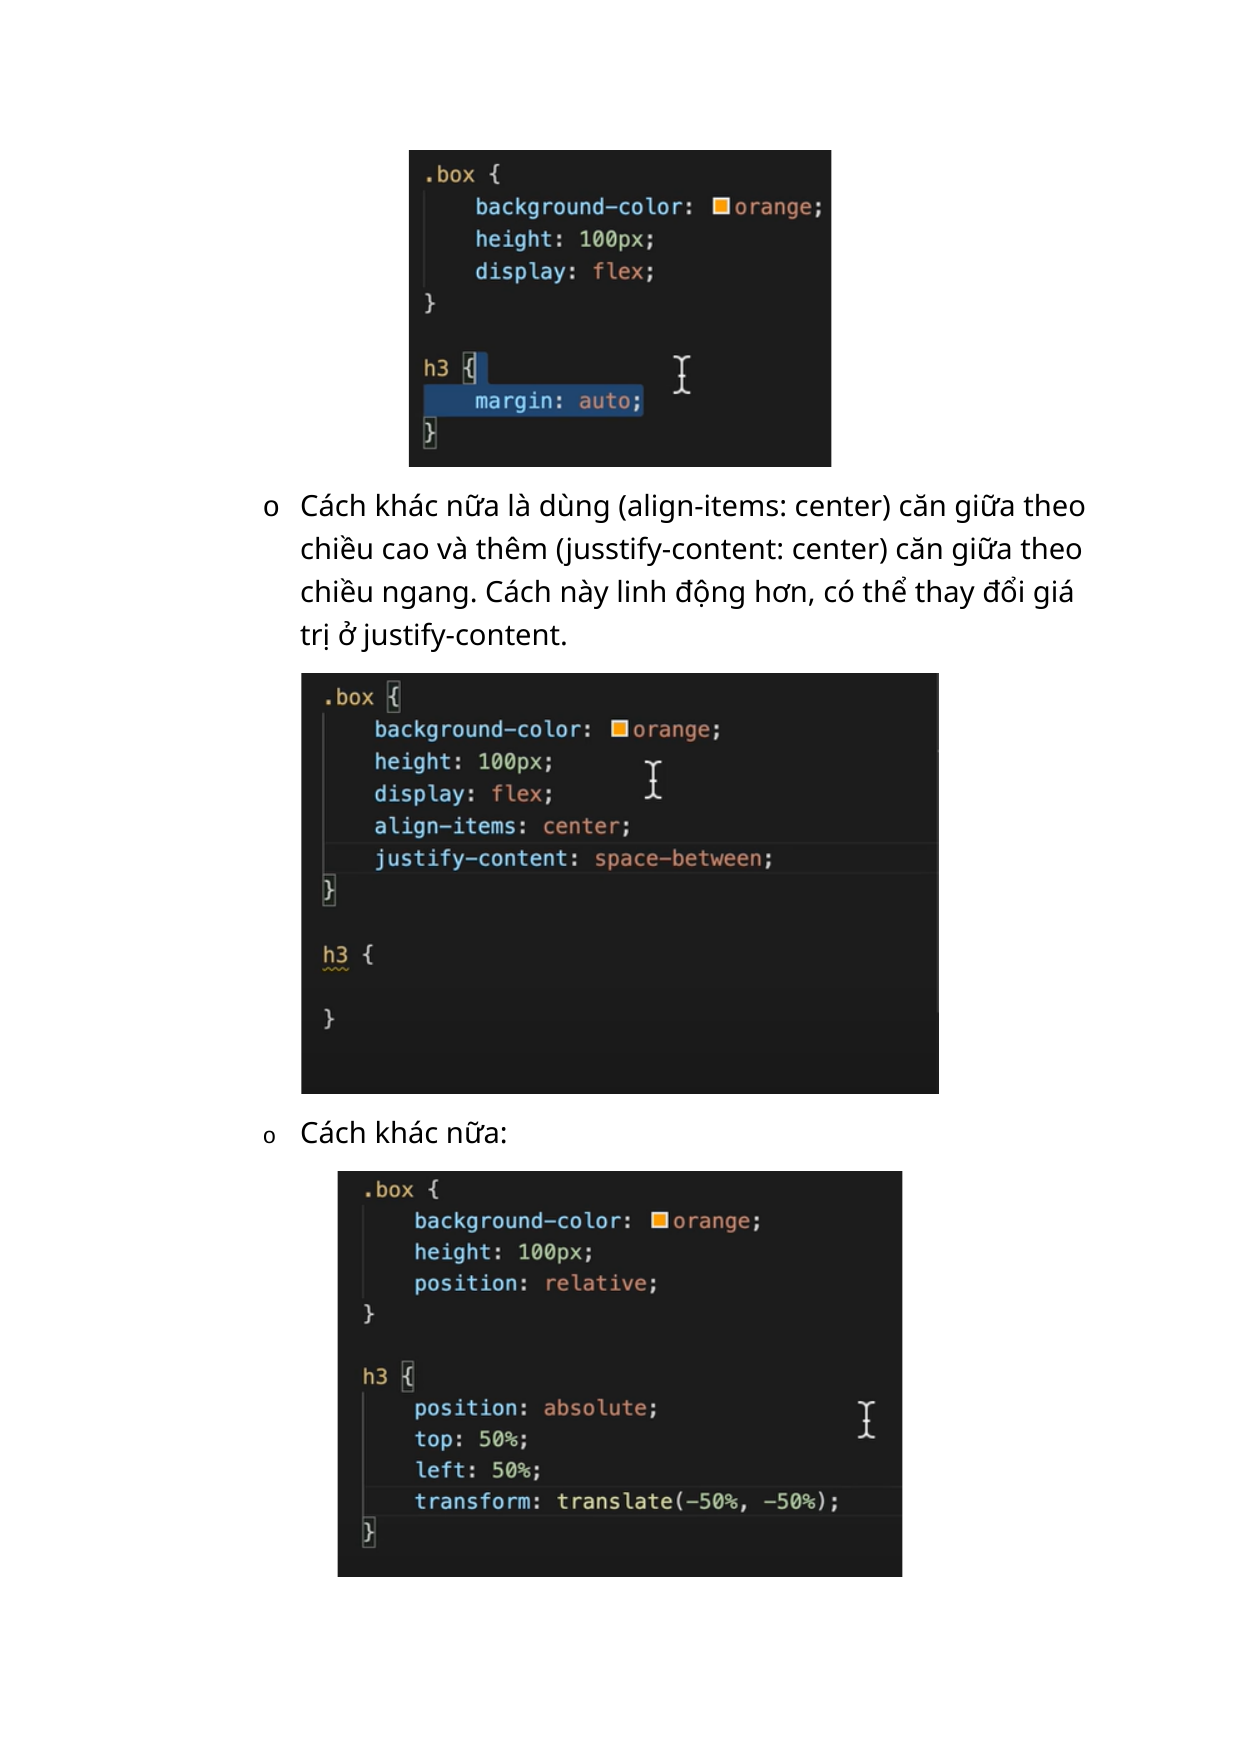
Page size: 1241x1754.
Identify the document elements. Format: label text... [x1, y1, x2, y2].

picture [301, 673, 939, 1094]
picture [408, 150, 832, 467]
list Cách khác nữa là dùng (align-items: center) căn giữa theo chiều cao và thêm (jusstify-content: center) căn giữa theo chiều ngang. Cách này linh động hơn, có thể thay đổi giá trị ở justify-content. [262, 485, 1090, 653]
list Cách khác nữa: [262, 1112, 1090, 1152]
picture [337, 1171, 903, 1577]
